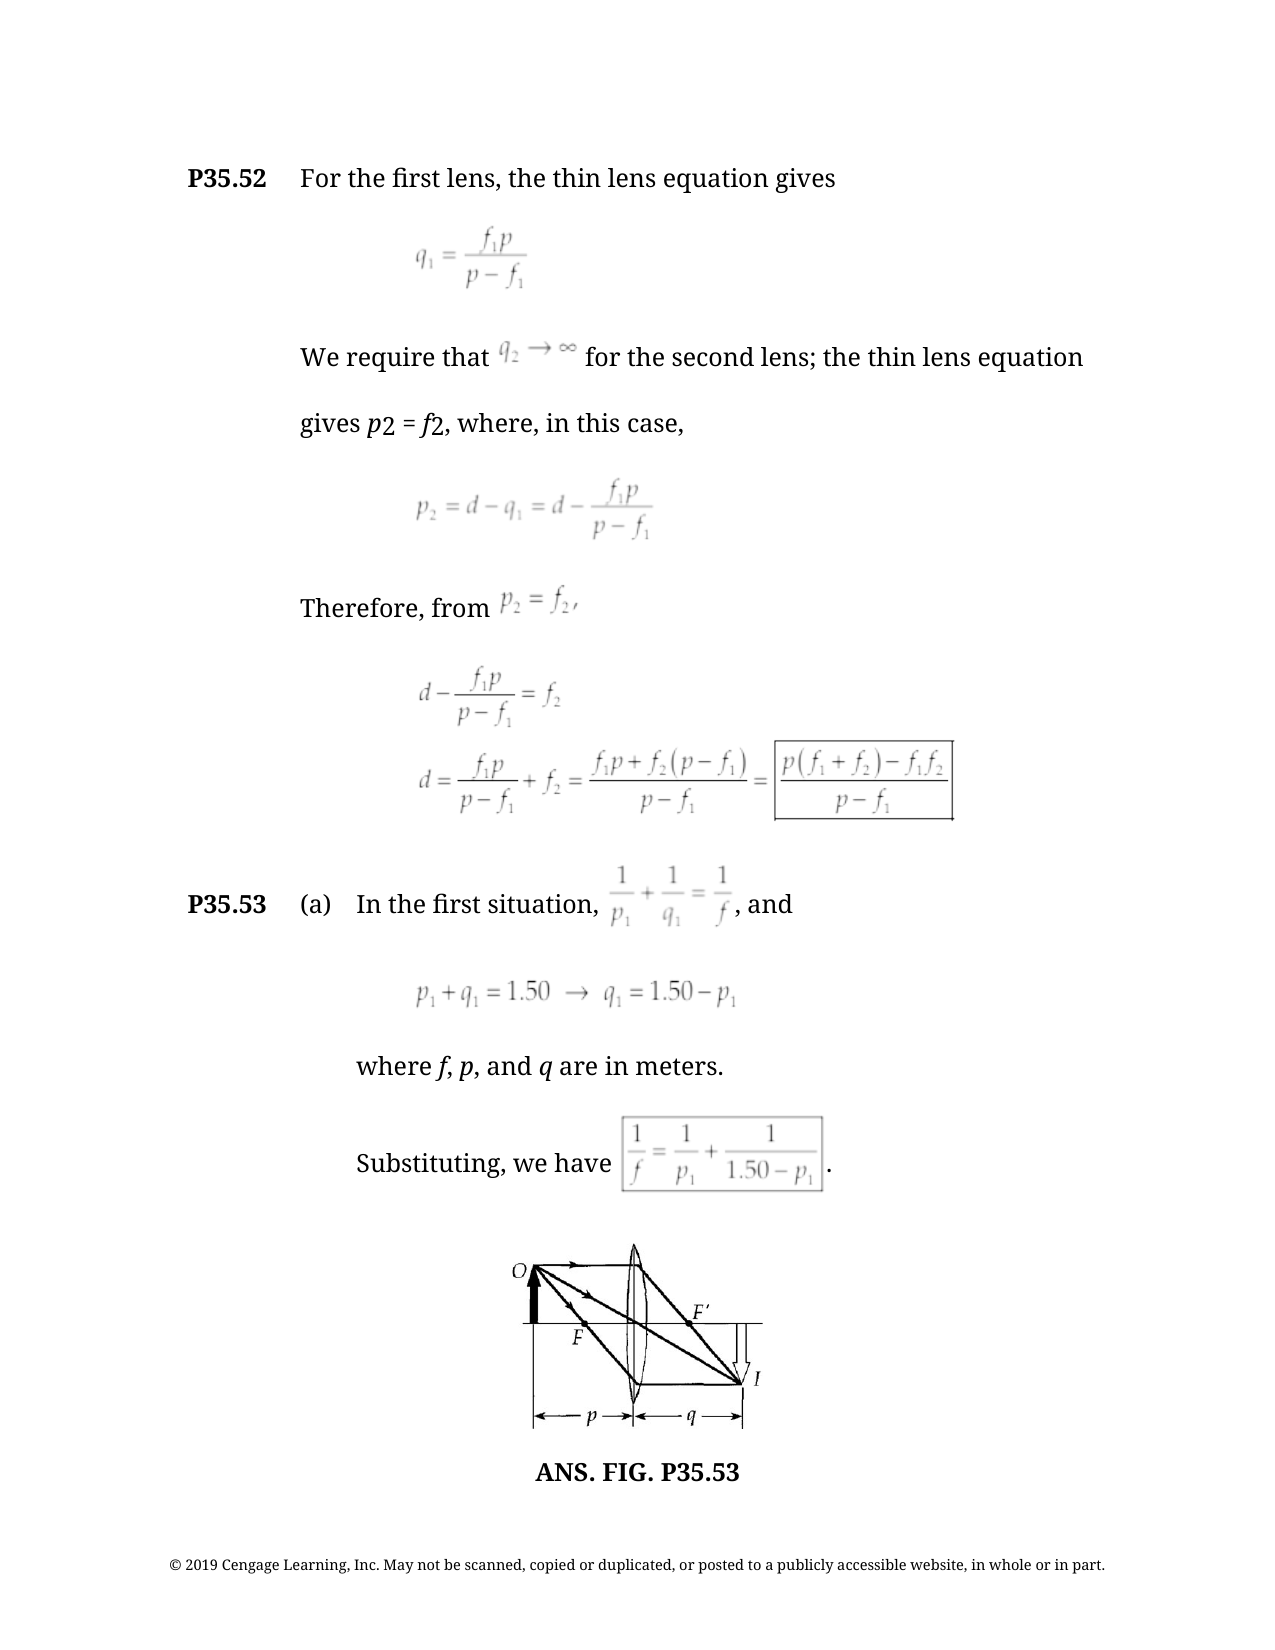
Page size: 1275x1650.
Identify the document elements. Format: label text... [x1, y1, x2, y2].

text ANS. FIG. P35.53 [187, 1455, 1087, 1489]
text where f, p, and q are in meters. [187, 1048, 1087, 1083]
text P35.52 For the first lens, the thin lens equation gives [187, 160, 1087, 194]
text Substituting, we have . [187, 1112, 1087, 1214]
text Therefore, from [187, 581, 1087, 634]
text P35.53 (a) In the first situation, , and [187, 860, 1087, 947]
text We require that for the second lens; the thin lens equation gives p2 = f2, where, in this case, [187, 329, 1087, 443]
picture [512, 1243, 763, 1429]
